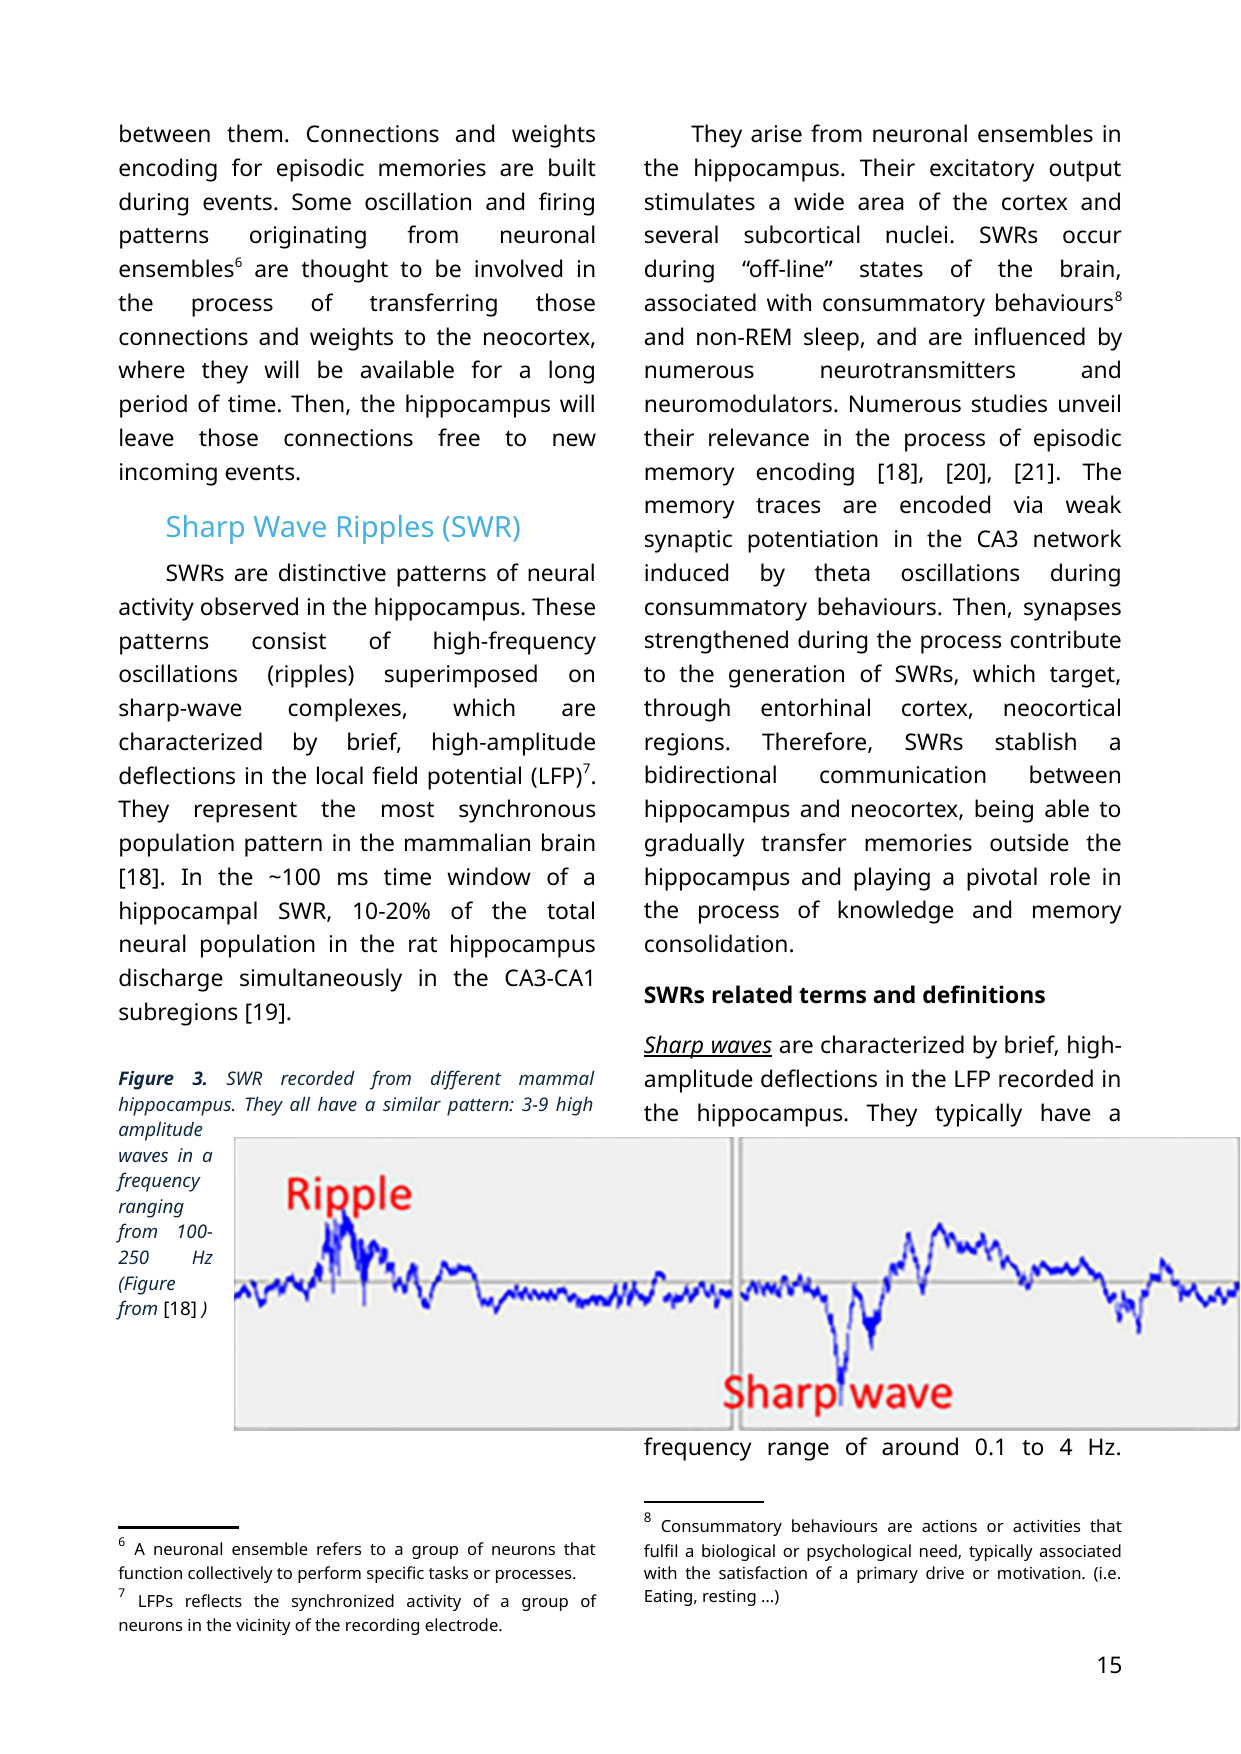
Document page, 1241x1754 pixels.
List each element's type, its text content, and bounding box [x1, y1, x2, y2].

picture [233, 1137, 1241, 1431]
text Figure 3. SWR recorded from different mammal hippocampus. They all have a similar pattern: 3-9 high amplitude waves in a frequency ranging from 100-250 Hz (Figure from ) [118, 1066, 596, 1321]
text They arise from neuronal ensembles in the hippocampus. Their excitatory output stimulates a wide area of the cortex and several subcortical nuclei. SWRs occur during “off-line” states of the brain, associated with consummatory behaviours and non-REM sleep, and are inﬂuenced by numerous neurotransmitters and neuromodulators. Numerous studies unveil their relevance in the process of episodic memory encoding . The memory traces are encoded via weak synaptic potentiation in the CA3 network induced by theta oscillations during consummatory behaviours. Then, synapses strengthened during the process contribute to the generation of SWRs, which target, through entorhinal cortex, neocortical regions. Therefore, SWRs stablish a bidirectional communication between hippocampus and neocortex, being able to gradually transfer memories outside the hippocampus and playing a pivotal role in the process of knowledge and memory consolidation. [644, 118, 1122, 959]
text SWRs related terms and definitions [644, 978, 1122, 1010]
subtitle Sharp Wave Ripples (SWR) [118, 506, 596, 546]
text SWRs are distinctive patterns of neural activity observed in the hippocampus. These patterns consist of high-frequency oscillations (ripples) superimposed on sharp-wave complexes, which are characterized by brief, high-amplitude deflections in the local field potential (LFP). They represent the most synchronous population pattern in the mammalian brain . In the ~100 ms time window of a hippocampal SWR, 10-20% of the total neural population in the rat hippocampus discharge simultaneously in the CA3-CA1 subregions . [118, 557, 596, 1027]
